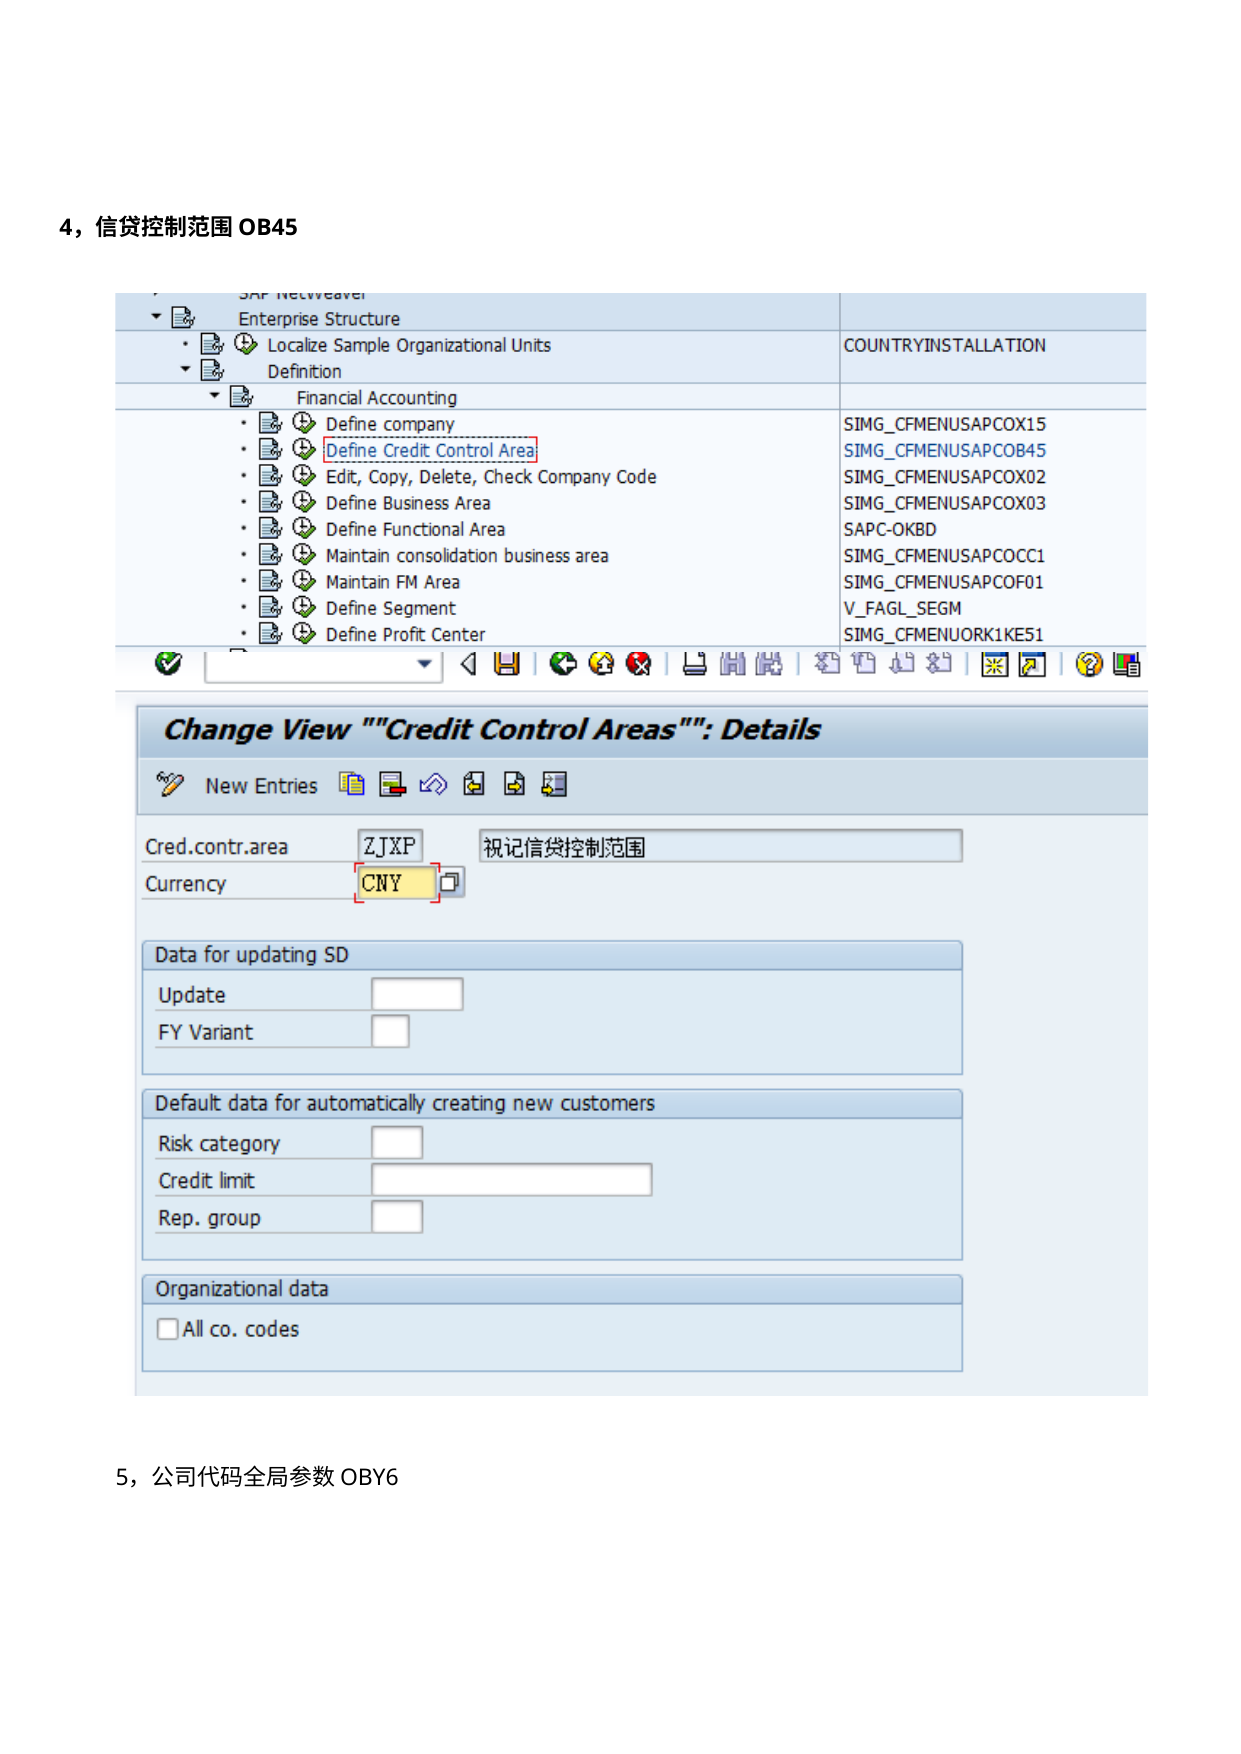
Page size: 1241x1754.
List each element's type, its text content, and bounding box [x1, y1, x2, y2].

text 5，公司代码全局参数 OBY6 [115, 1458, 1181, 1492]
subtitle 4，信贷控制范围 OB45 [59, 208, 1181, 242]
picture [115, 293, 1149, 1396]
